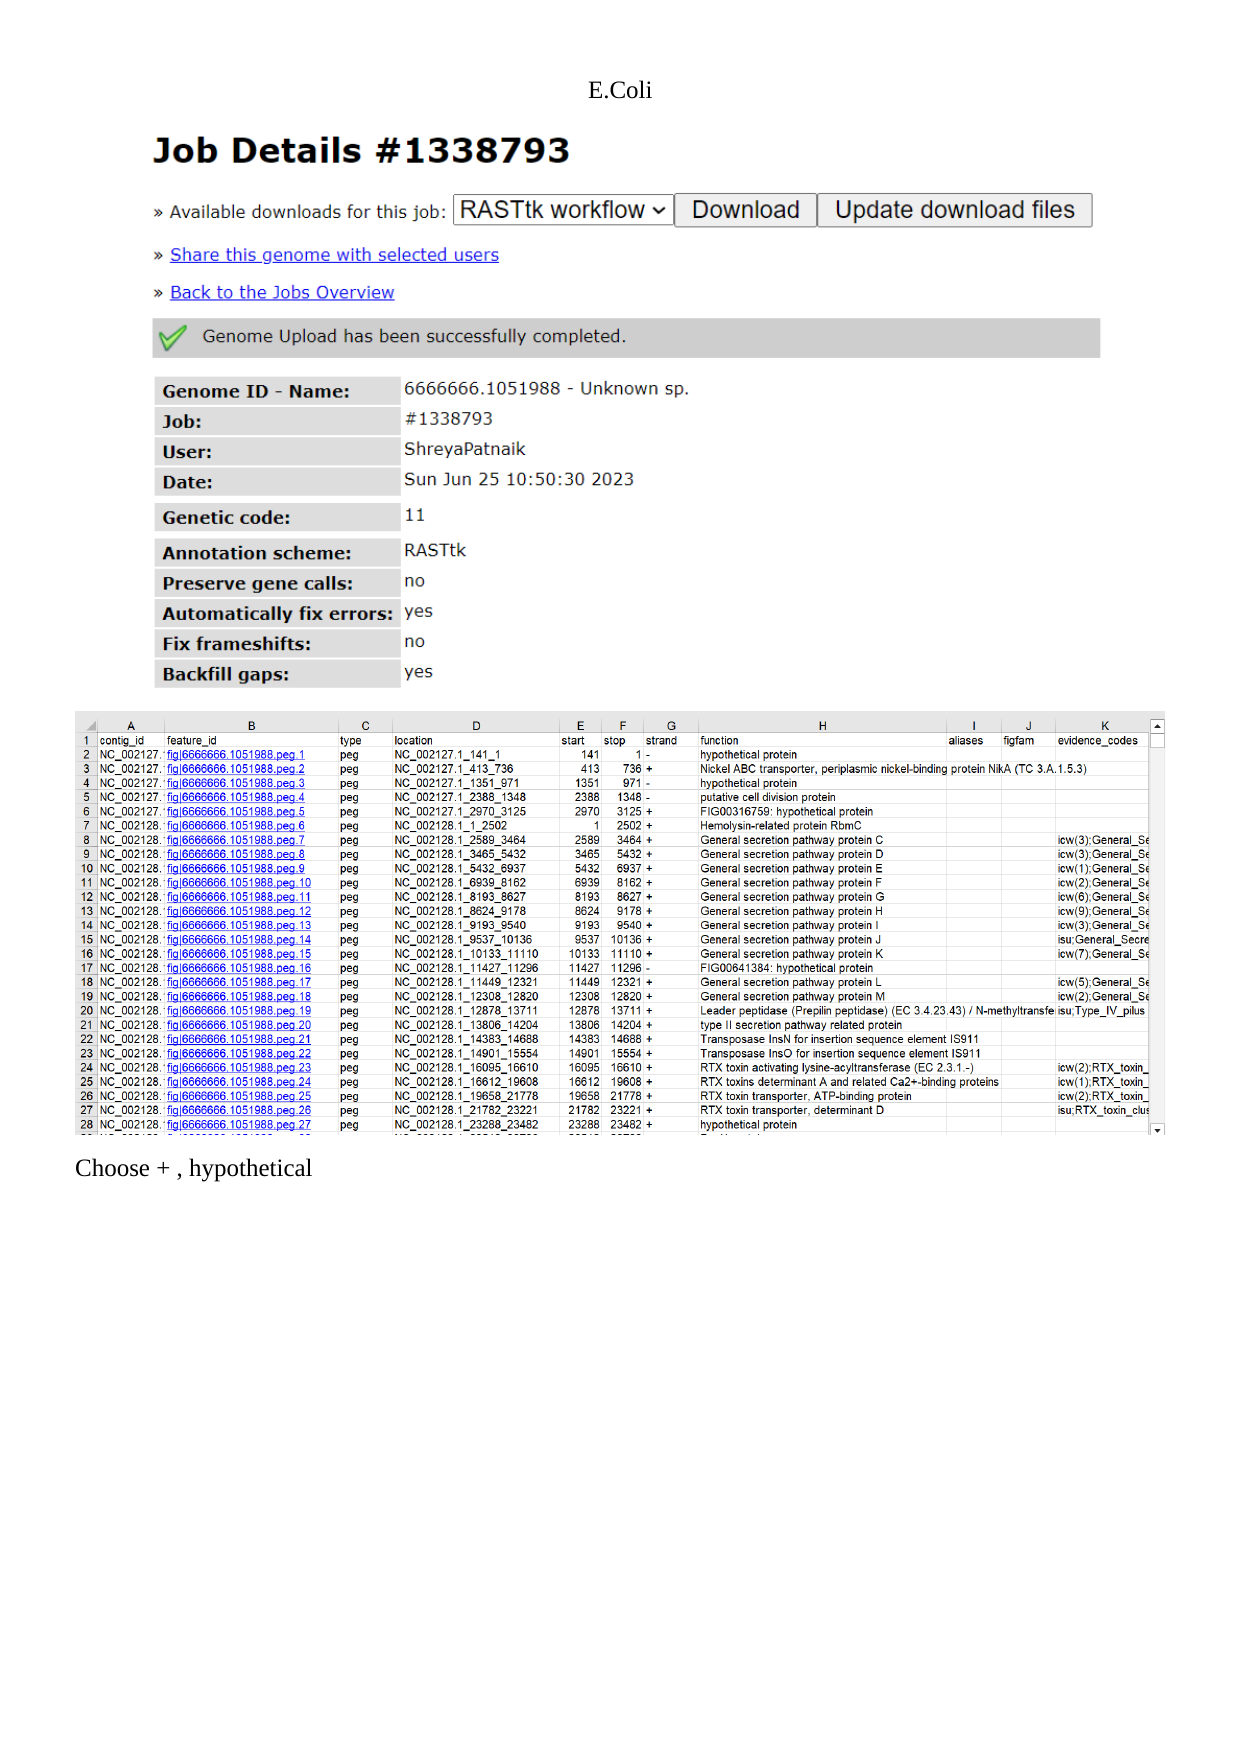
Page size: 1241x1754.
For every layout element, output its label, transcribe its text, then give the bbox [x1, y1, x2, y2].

text Choose + , hypothetical [75, 1153, 1165, 1182]
text E.Coli [75, 75, 1165, 104]
picture [75, 711, 1166, 1135]
picture [140, 122, 1101, 693]
